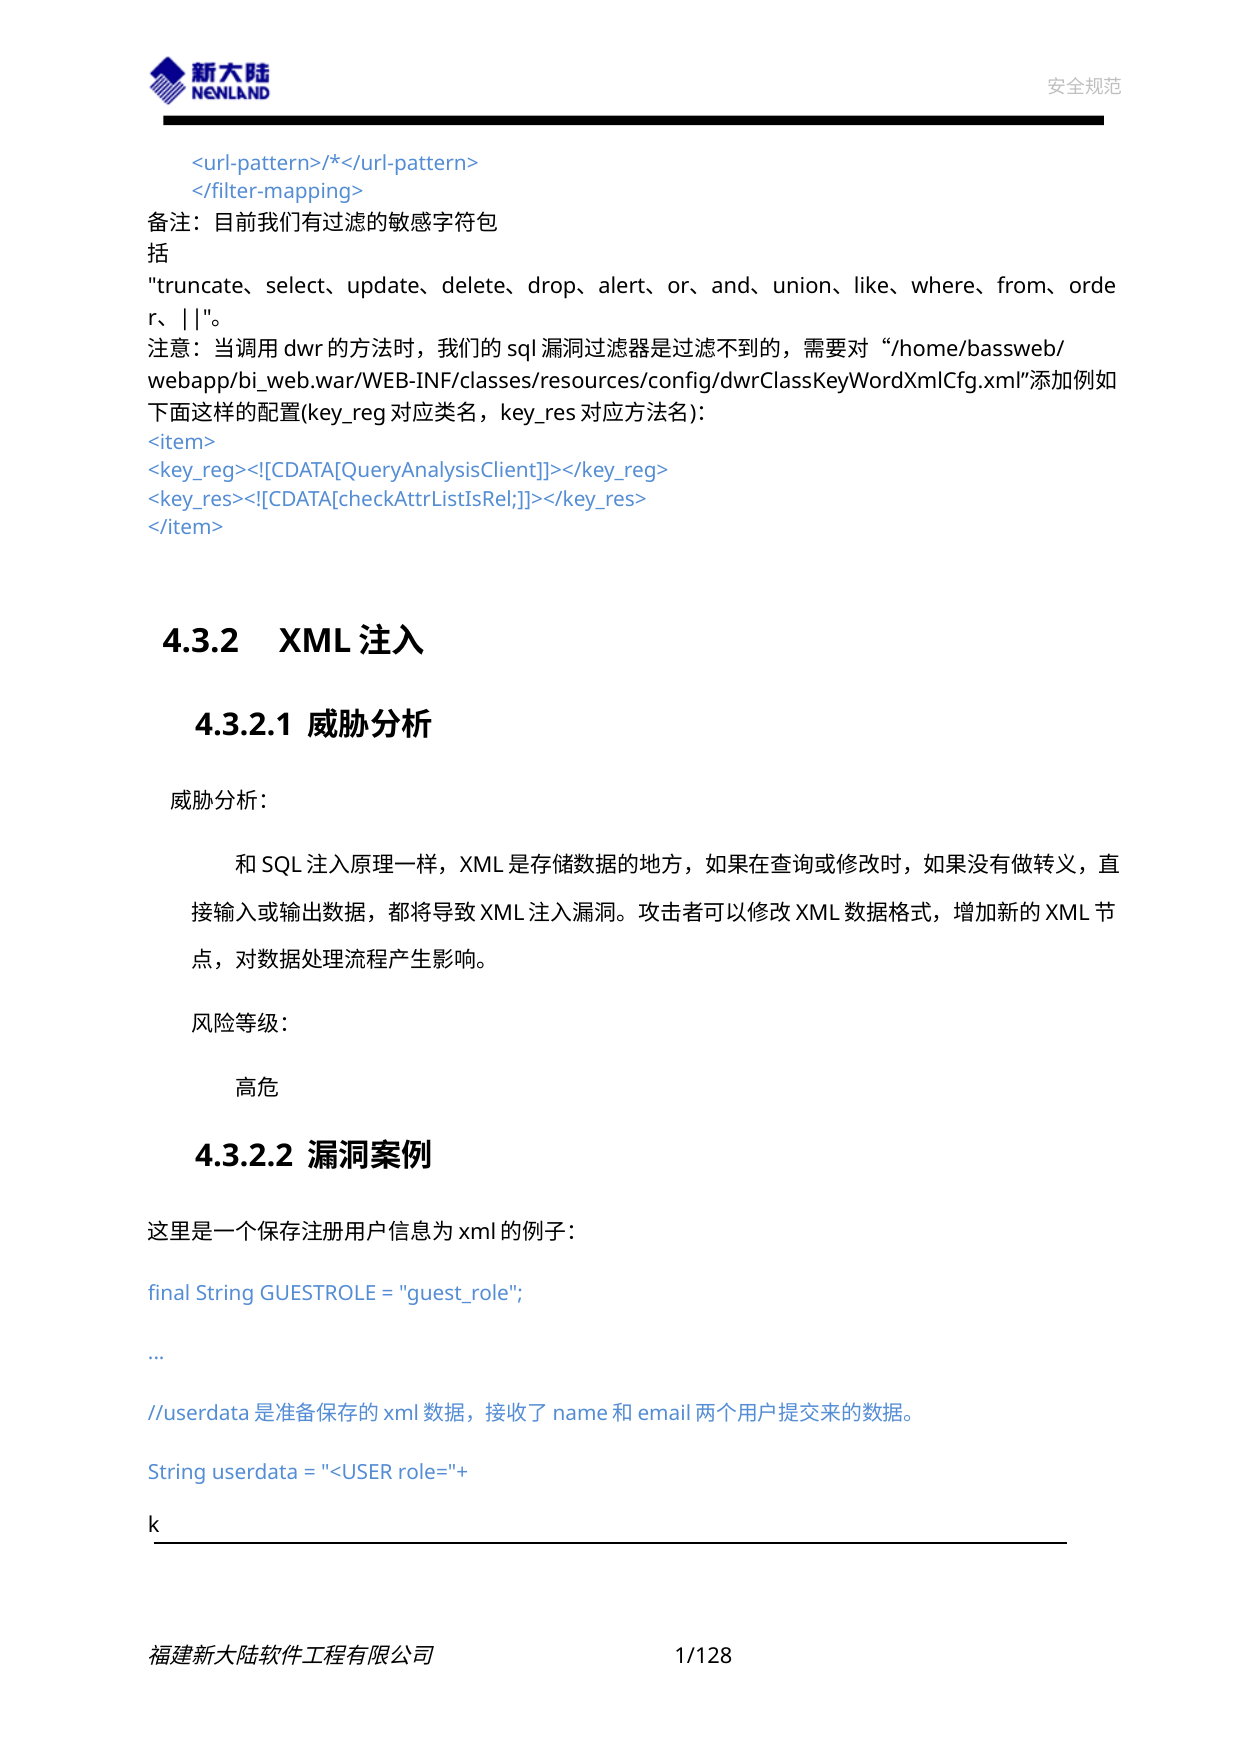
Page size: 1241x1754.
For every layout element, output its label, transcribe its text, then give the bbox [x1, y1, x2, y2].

subtitle 漏洞案例 [195, 1130, 1122, 1175]
text 这里是一个保存注册用户信息为xml的例子： [148, 1214, 1122, 1246]
text <key_res><![CDATA[checkAttrListIsRel;]]></key_res> [148, 484, 1122, 512]
text <url-pattern>/*</url-pattern> [148, 148, 1122, 176]
text //userdata是准备保存的xml数据，接收了name和email两个用户提交来的数据。 [148, 1396, 1122, 1426]
text ... [148, 1337, 1122, 1365]
text </item> [148, 512, 1122, 541]
text 风险等级： [148, 1006, 1122, 1038]
subtitle XML注入 [162, 614, 1122, 662]
text 注意：当调用dwr的方法时，我们的sql漏洞过滤器是过滤不到的，需要对“/home/bassweb/webapp/bi_web.war/WEB-INF/classes/resources/config/dwrClassKeyWordXmlCfg.xml”添加例如下面这样的配置(key_reg对应类名，key_res对应方法名)： [148, 331, 1122, 427]
text 威胁分析： [148, 783, 1122, 815]
text 备注：目前我们有过滤的敏感字符包括"truncate、select、update、delete、drop、alert、or、and、union、like、where、from、order、||"。 [148, 204, 1122, 331]
subtitle 威胁分析 [195, 699, 1122, 744]
text 高危 [148, 1070, 1122, 1102]
text <key_reg><![CDATA[QueryAnalysisClient]]></key_reg> [148, 455, 1122, 484]
text </filter-mapping> [148, 176, 1122, 204]
text final String GUESTROLE = "guest_role"; [148, 1278, 1122, 1307]
picture [147, 55, 273, 107]
text 和SQL注入原理一样，XML是存储数据的地方，如果在查询或修改时，如果没有做转义，直接输入或输出数据，都将导致XML注入漏洞。攻击者可以修改XML数据格式，增加新的XML节点，对数据处理流程产生影响。 [191, 847, 1122, 974]
text <item> [148, 427, 1122, 455]
text String userdata = "<USER role="+ [148, 1457, 1122, 1486]
